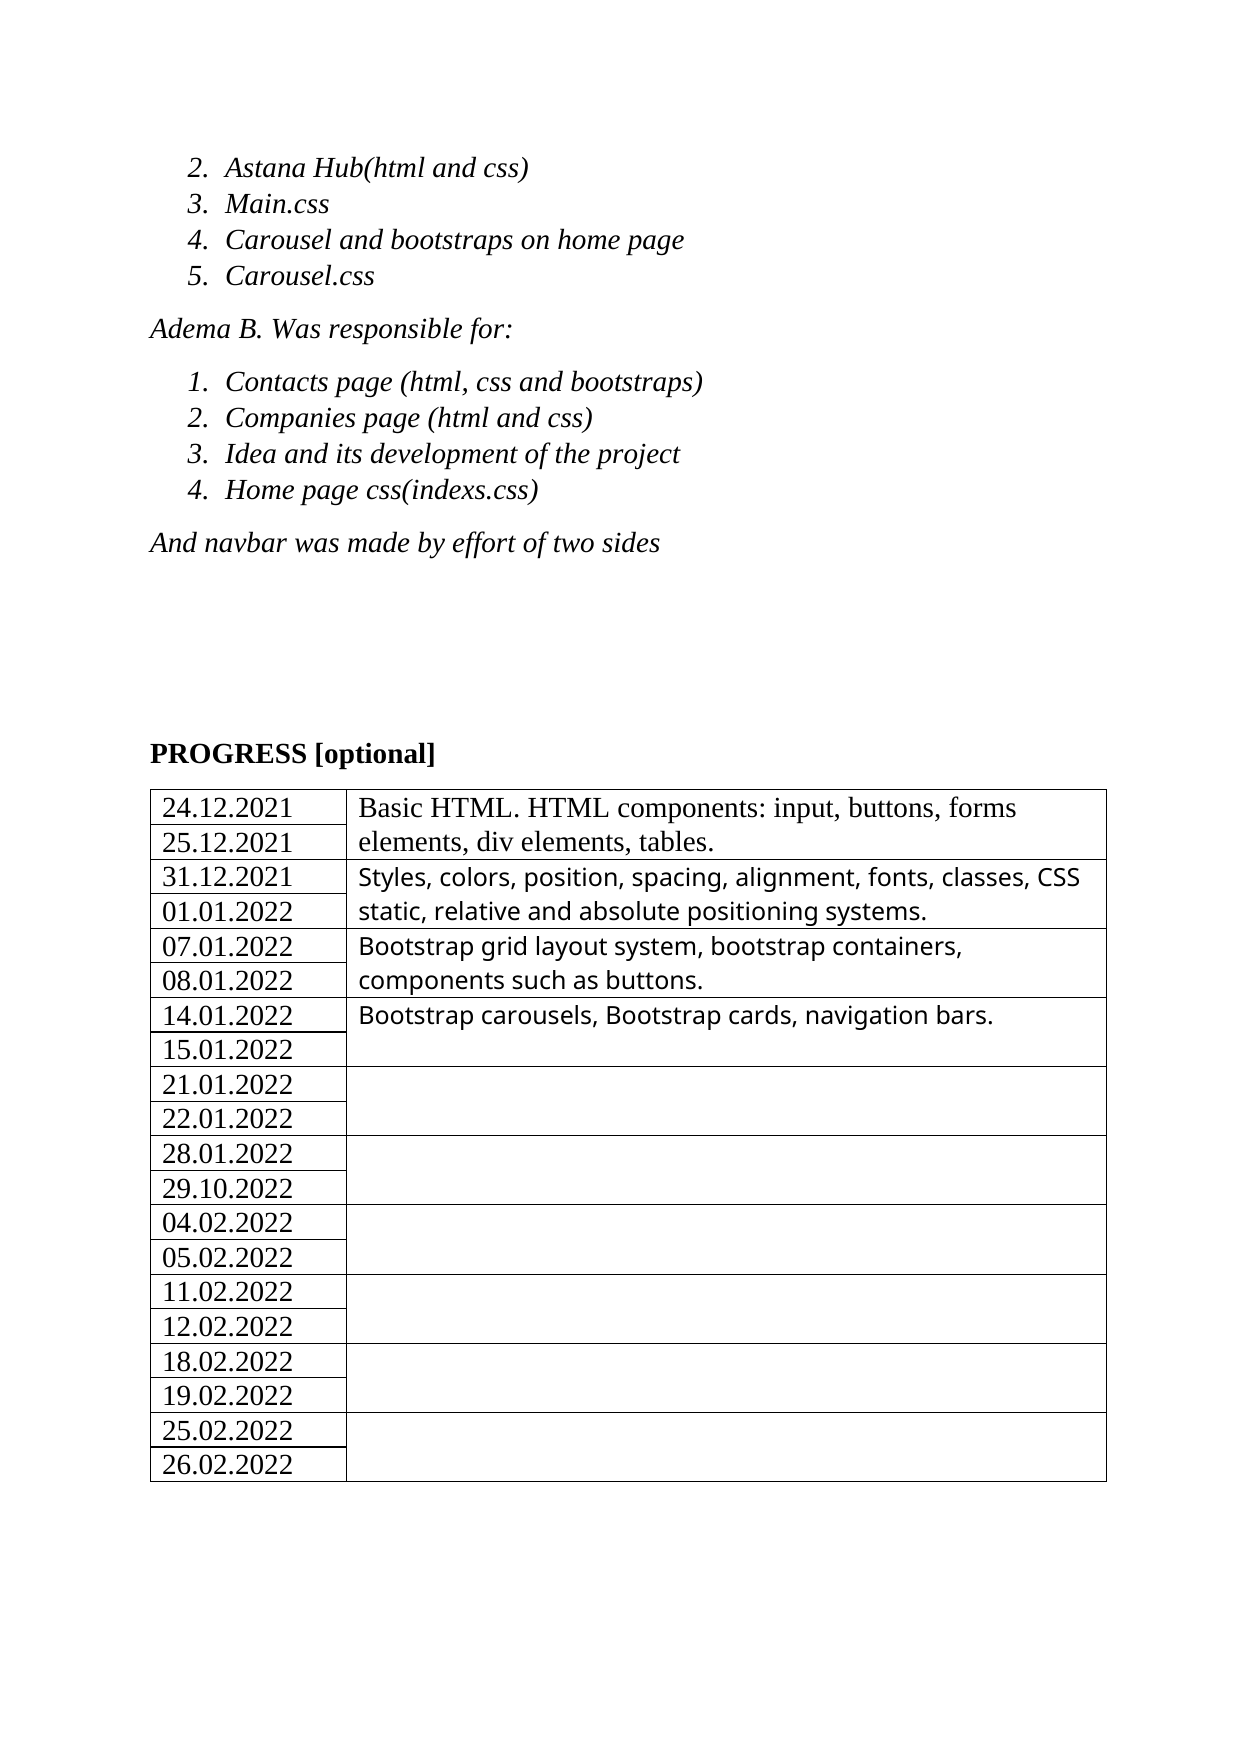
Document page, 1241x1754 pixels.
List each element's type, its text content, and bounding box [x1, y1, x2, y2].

table_cell 21.01.2022 [151, 1067, 346, 1101]
table_cell 22.01.2022 [151, 1102, 346, 1135]
table_cell Bootstrap carousels, Bootstrap cards, navigation bars. [347, 998, 1106, 1066]
table_cell 18.02.2022 [151, 1344, 346, 1377]
table_cell [347, 1413, 1106, 1481]
table_cell 08.01.2022 [151, 963, 346, 997]
table_cell 12.02.2022 [151, 1309, 346, 1343]
table_cell [347, 1275, 1106, 1343]
text Adema B. Was responsible for: [150, 311, 1090, 345]
table_header 24.12.2021 [151, 790, 346, 824]
table_cell Bootstrap grid layout system, bootstrap containers, components such as buttons. [347, 929, 1106, 997]
table_cell 26.02.2022 [151, 1448, 346, 1481]
table_cell 15.01.2022 [151, 1033, 346, 1066]
list Carousel.css [187, 258, 1090, 292]
list Home page css(indexs.css) [187, 472, 1090, 506]
table_cell Styles, colors, position, spacing, alignment, fonts, classes, CSS static, relative and absolute positioning systems. [347, 860, 1106, 928]
list Carousel and bootstraps on home page [187, 222, 1090, 256]
table_cell 04.02.2022 [151, 1205, 346, 1239]
table_cell 11.02.2022 [151, 1275, 346, 1308]
list Astana Hub(html and css) [187, 150, 1090, 183]
table_cell 25.12.2021 [151, 825, 346, 858]
table_cell 29.10.2022 [151, 1171, 346, 1204]
list Companies page (html and css) [187, 400, 1090, 434]
list Main.css [187, 186, 1090, 220]
table_cell [347, 1205, 1106, 1273]
text And navbar was made by effort of two sides [150, 525, 1090, 559]
table_cell 19.02.2022 [151, 1378, 346, 1412]
table_cell [347, 1067, 1106, 1135]
table_cell 07.01.2022 [151, 929, 346, 962]
table_cell [347, 1344, 1106, 1412]
text PROGRESS [optional] [150, 737, 1090, 770]
table_cell 25.02.2022 [151, 1413, 346, 1446]
table_header Basic HTML. HTML components: input, buttons, forms elements, div elements, tables. [347, 790, 1106, 858]
table_cell 01.01.2022 [151, 894, 346, 928]
table_cell 28.01.2022 [151, 1136, 346, 1170]
list Idea and its development of the project [187, 436, 1090, 470]
list Contacts page (html, css and bootstraps) [187, 364, 1090, 398]
table_cell [347, 1136, 1106, 1204]
table_cell 31.12.2021 [151, 860, 346, 893]
table_cell 14.01.2022 [151, 998, 346, 1031]
table_cell 05.02.2022 [151, 1240, 346, 1273]
